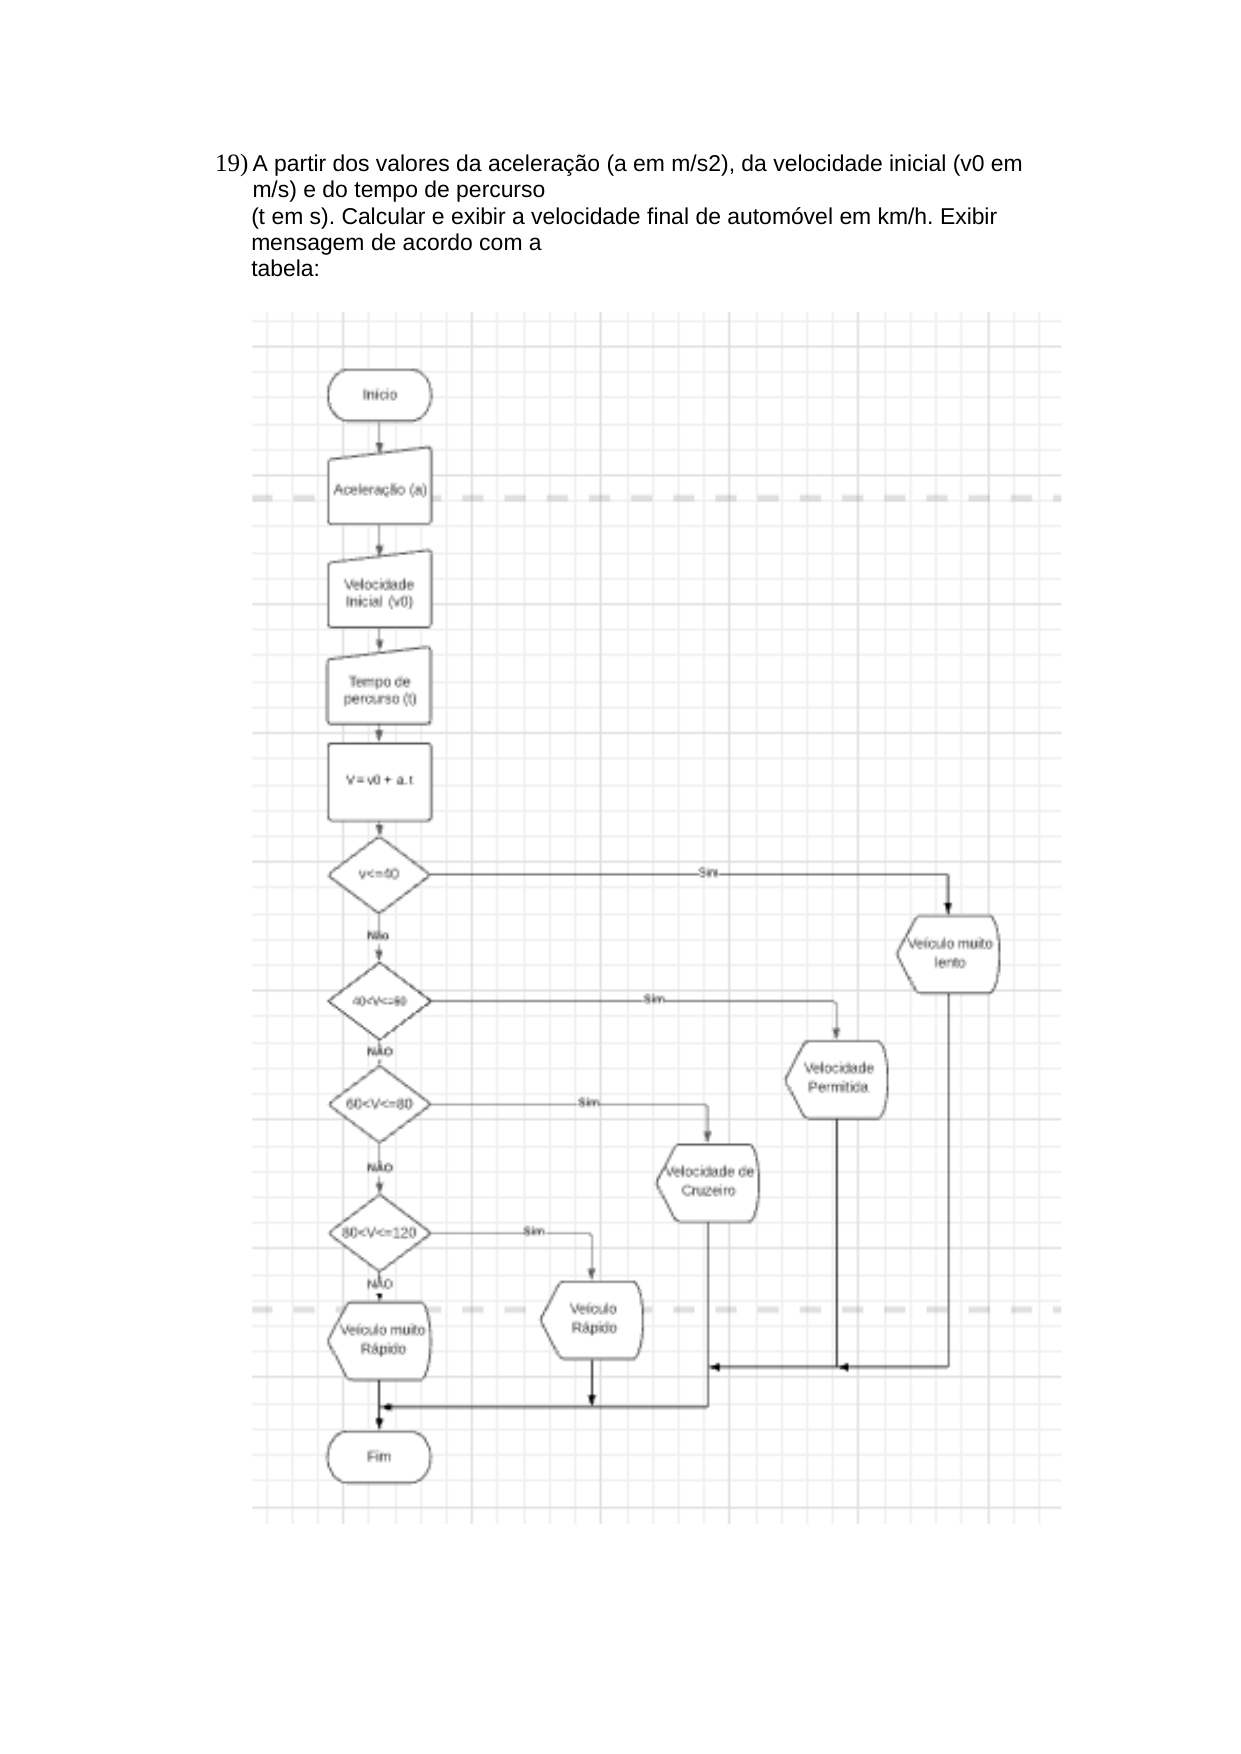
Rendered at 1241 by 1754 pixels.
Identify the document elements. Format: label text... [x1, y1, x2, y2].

text tabela: [251, 255, 1063, 282]
text (t em s). Calcular e exibir a velocidade final de automóvel em km/h. Exibir mensagem de acordo com a [251, 203, 1063, 255]
picture [252, 312, 1062, 1524]
list A partir dos valores da aceleração (a em m/s2), da velocidade inicial (v0 em m/s) e do tempo de percurso [215, 148, 1063, 203]
